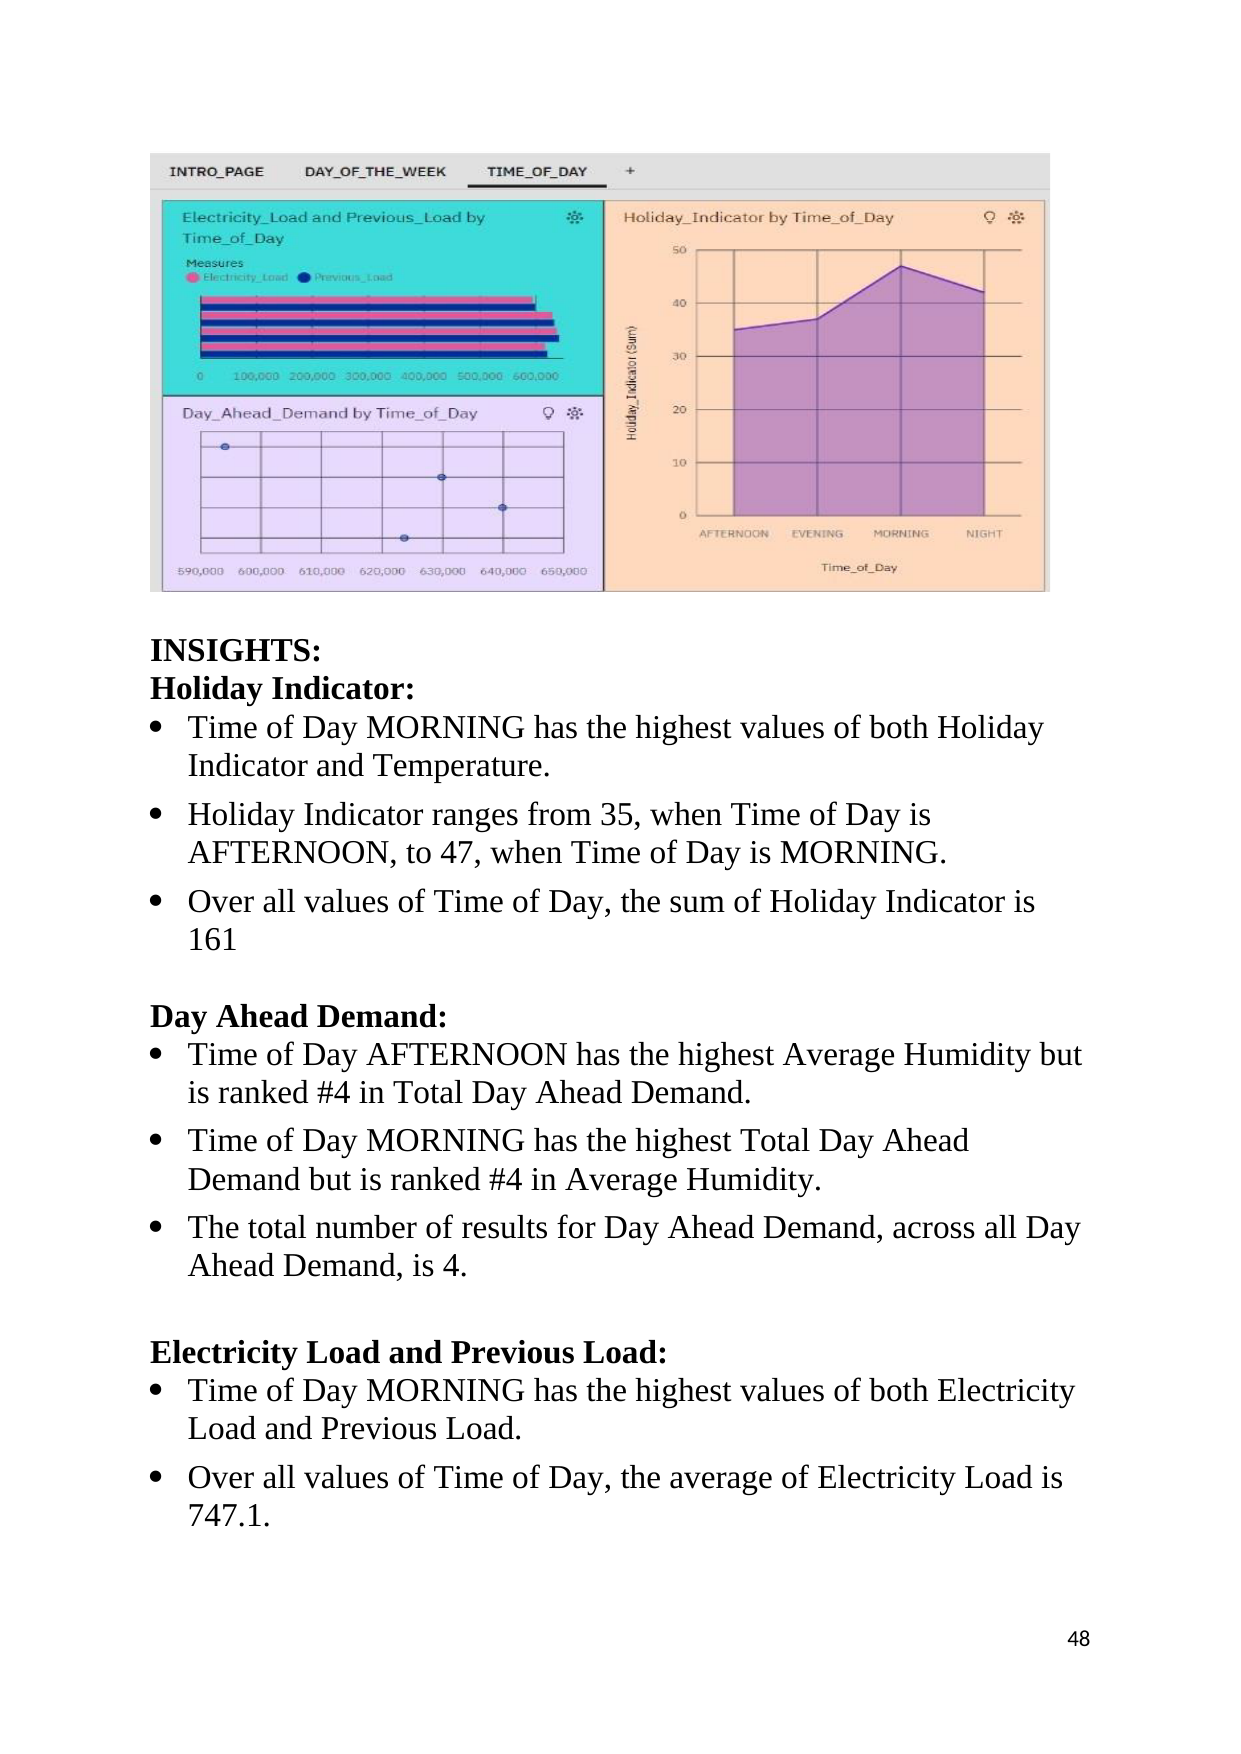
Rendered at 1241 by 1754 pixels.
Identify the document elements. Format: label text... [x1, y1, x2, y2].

list Time of Day MORNING has the highest values of both Electricity Load and Previous Load. [150, 1370, 1090, 1447]
text Holiday Indicator: [150, 669, 1090, 707]
list Over all values of Time of Day, the average of Electricity Load is 747.1. [150, 1457, 1090, 1534]
text INSIGHTS: [150, 630, 1090, 669]
list Holiday Indicator ranges from 35, when Time of Day is AFTERNOON, to 47, when Time of Day is MORNING. [150, 794, 1090, 871]
text Electricity Load and Previous Load: [150, 1332, 1090, 1370]
list Over all values of Time of Day, the sum of Holiday Indicator is 161 [150, 881, 1090, 958]
list The total number of results for Day Ahead Demand, across all Day Ahead Demand, is 4. [150, 1207, 1090, 1284]
list Time of Day MORNING has the highest Total Day Ahead Demand but is ranked #4 in Average Humidity. [150, 1121, 1090, 1197]
list Time of Day MORNING has the highest values of both Holiday Indicator and Temperature. [150, 707, 1090, 784]
list Time of Day AFTERNOON has the highest Average Humidity but is ranked #4 in Total Day Ahead Demand. [150, 1034, 1090, 1111]
text Day Ahead Demand: [150, 996, 1090, 1034]
